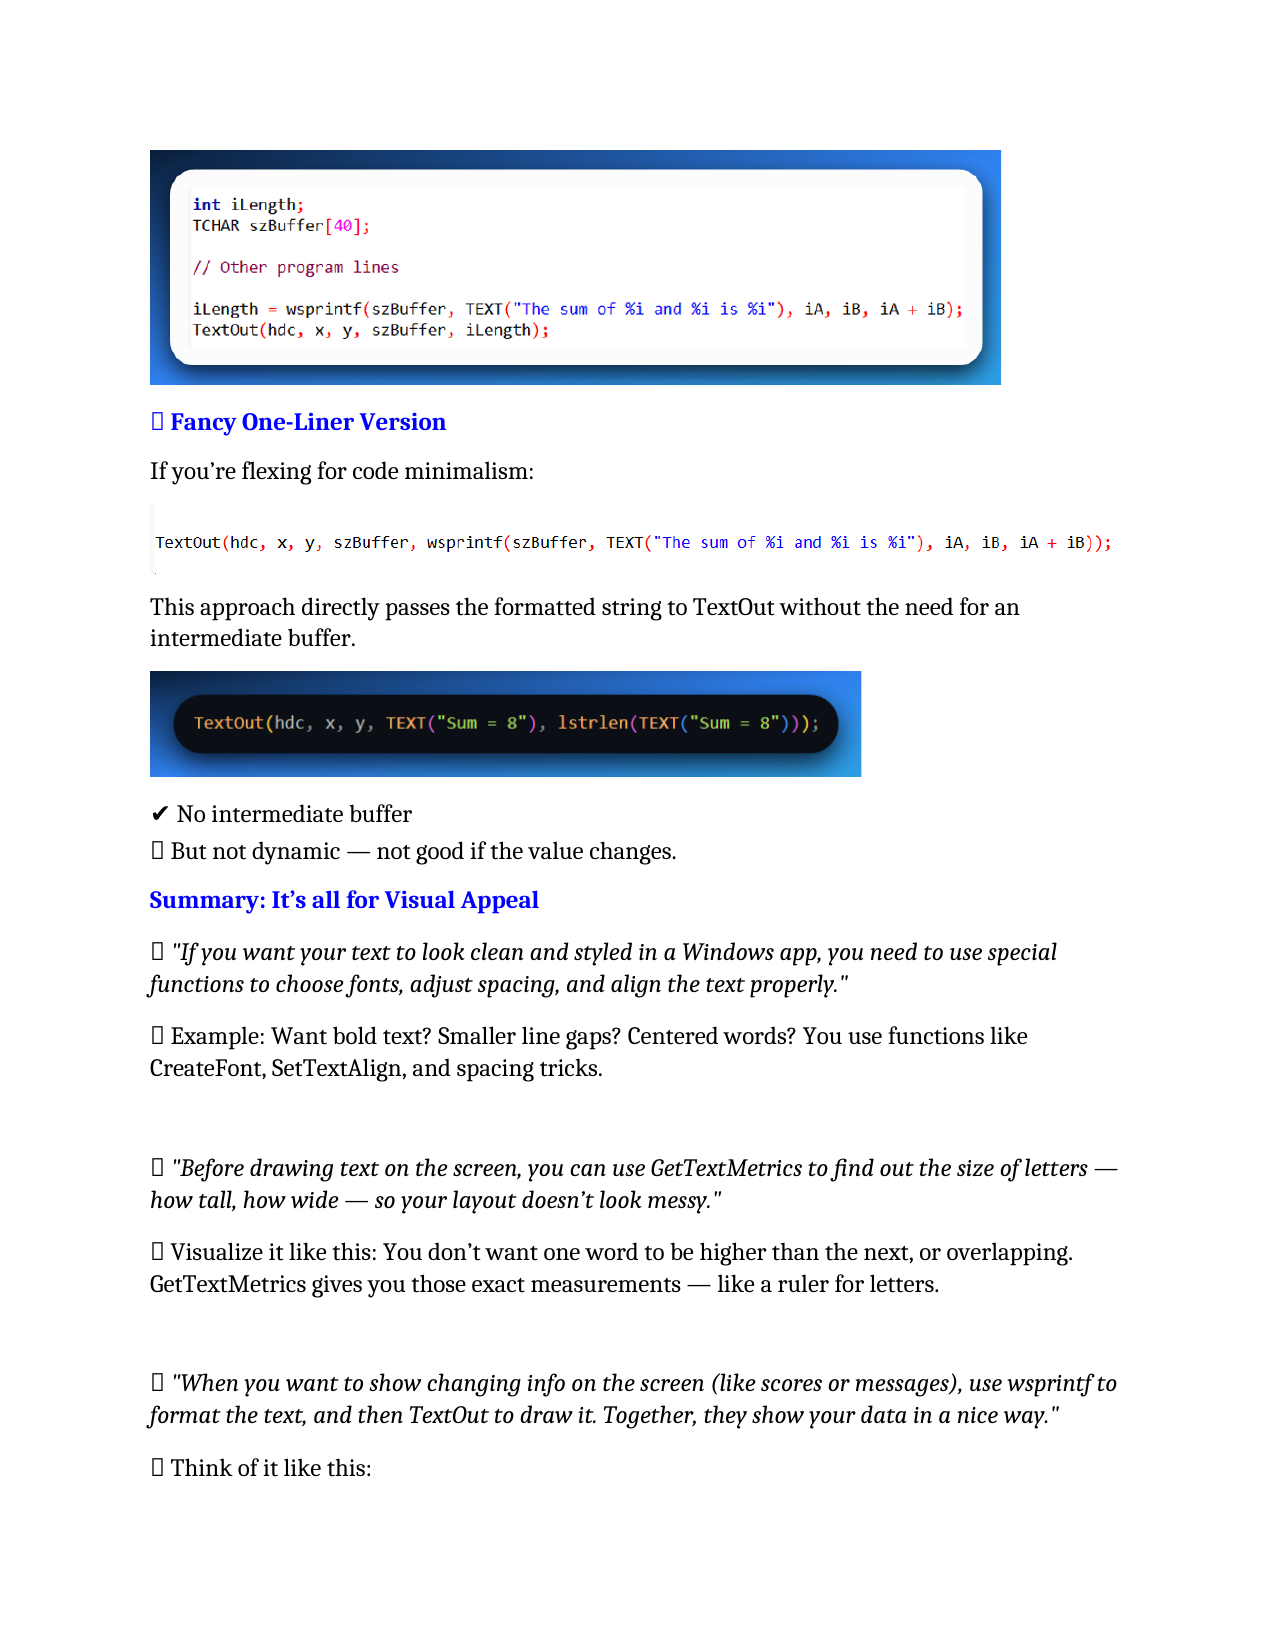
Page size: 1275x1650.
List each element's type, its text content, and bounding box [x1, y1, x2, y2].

text 💡 Think of it like this: [150, 1449, 1125, 1483]
text 💬 "Before drawing text on the screen, you can use GetTextMetrics to find out the size of letters — how tall, how wide — so your layout doesn’t look messy." [150, 1149, 1125, 1214]
text 💡 Visualize it like this: You don’t want one word to be higher than the next, or overlapping. GetTextMetrics gives you those exact measurements — like a ruler for letters. [150, 1233, 1125, 1298]
text This approach directly passes the formatted string to TextOut without the need for an intermediate buffer. [150, 593, 1125, 652]
text 💡 Example: Want bold text? Smaller line gaps? Centered words? You use functions like CreateFont, SetTextAlign, and spacing tricks. [150, 1017, 1125, 1083]
picture [150, 671, 862, 777]
text 💬 "When you want to show changing info on the screen (like scores or messages), use wsprintf to format the text, and then TextOut to draw it. Together, they show your data in a nice way." [150, 1365, 1125, 1430]
text ✔️ No intermediate buffer ❌ But not dynamic — not good if the value changes. [150, 796, 1125, 866]
text 🧼 Fancy One-Liner Version [150, 403, 1125, 437]
text 💬 "If you want your text to look clean and styled in a Windows app, you need to use special functions to choose fonts, adjust spacing, and align the text properly." [150, 933, 1125, 998]
text If you’re flexing for code minimalism: [150, 457, 1125, 485]
picture [150, 150, 1002, 385]
text Summary: It’s all for Visual Appeal [150, 886, 1125, 914]
picture [150, 504, 1121, 574]
